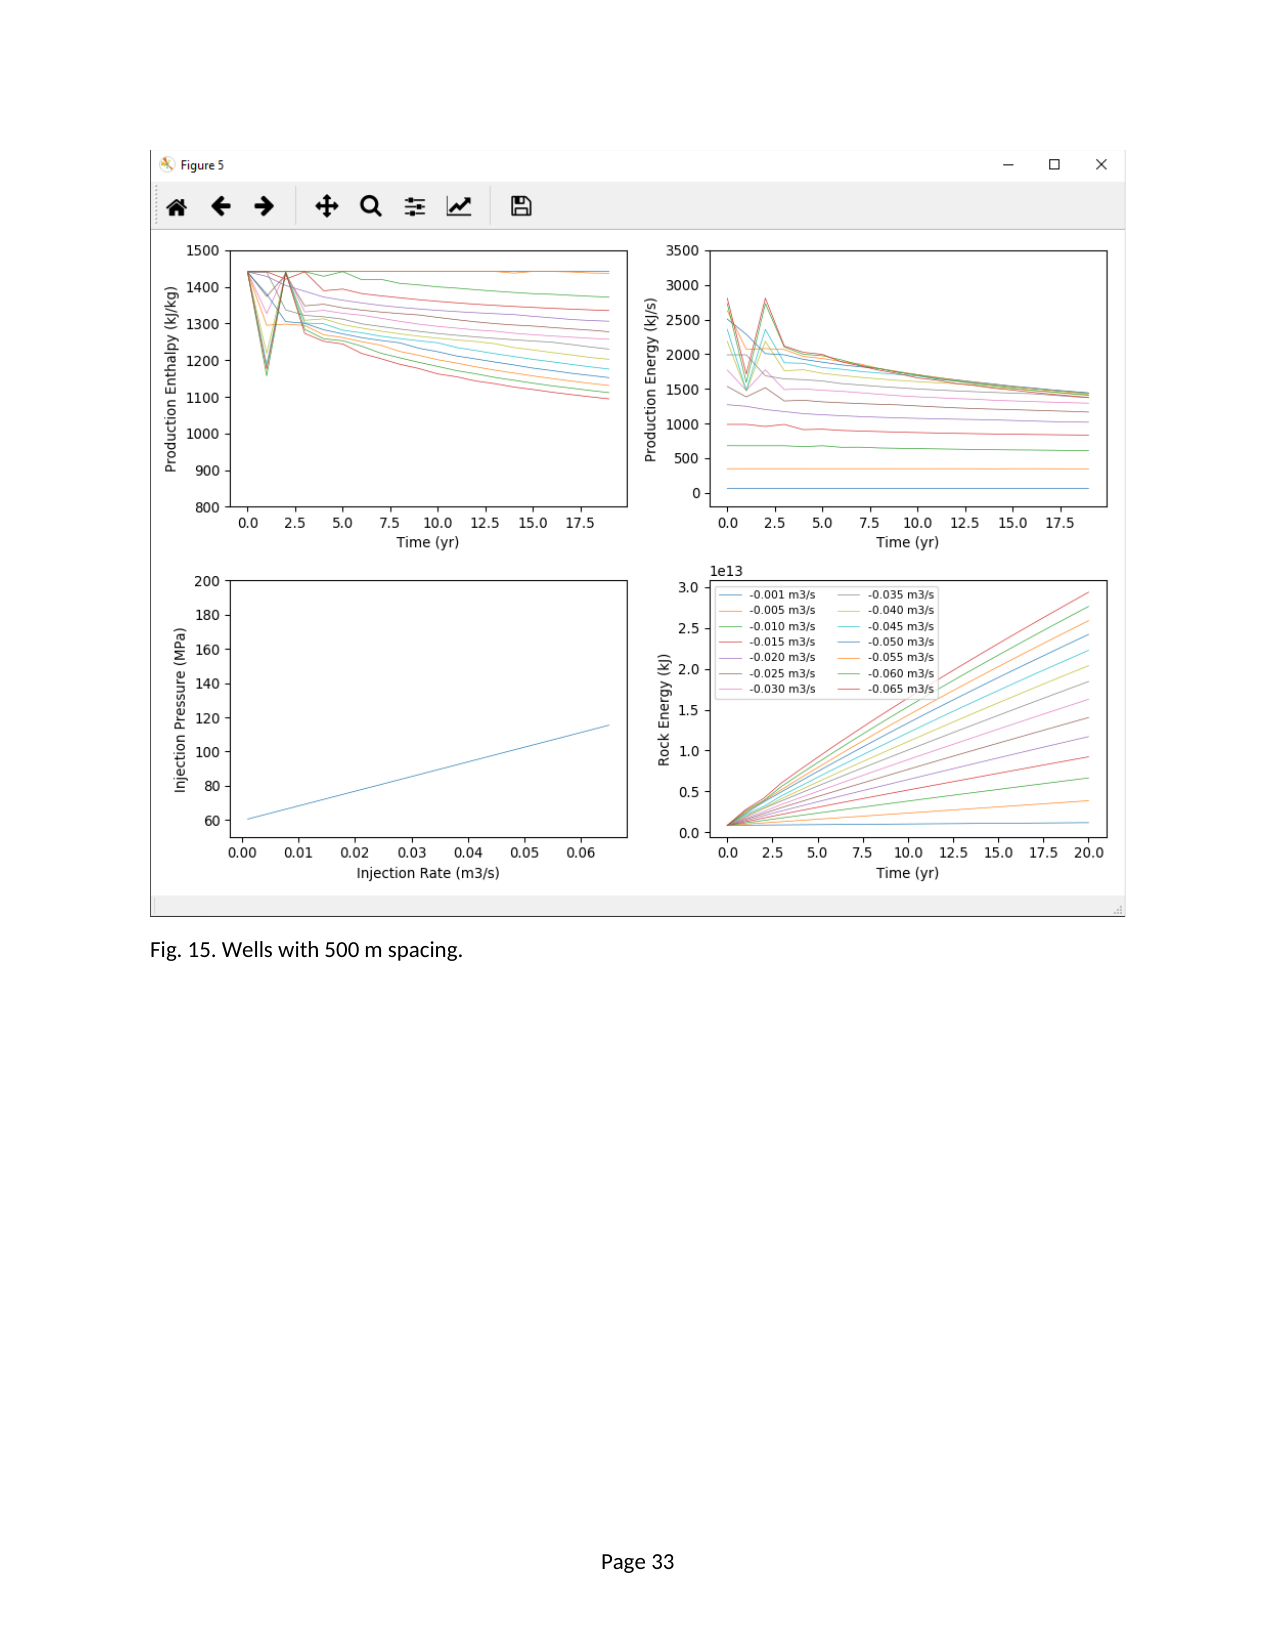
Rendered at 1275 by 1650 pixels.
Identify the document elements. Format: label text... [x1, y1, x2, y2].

text Fig. 15. Wells with 500 m spacing. [150, 935, 1125, 963]
picture [150, 150, 1125, 917]
